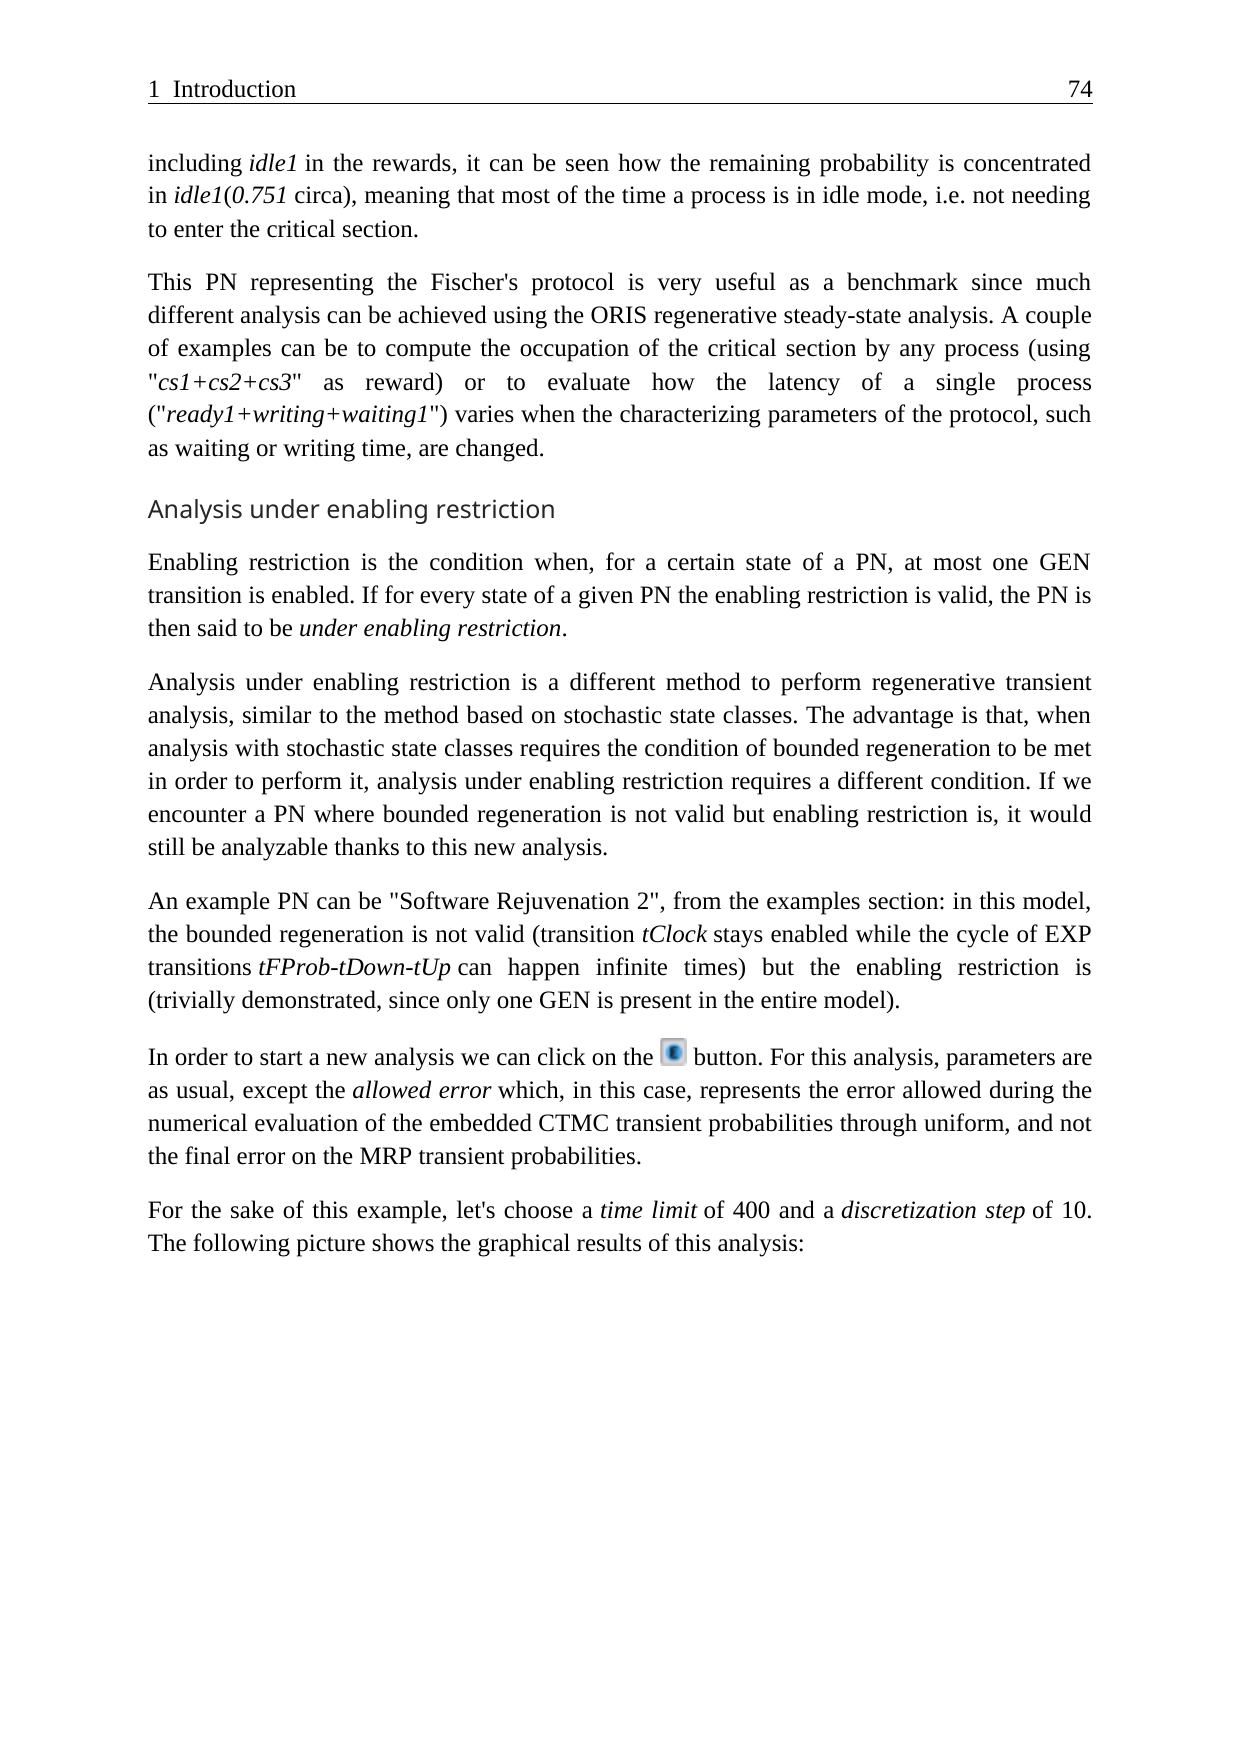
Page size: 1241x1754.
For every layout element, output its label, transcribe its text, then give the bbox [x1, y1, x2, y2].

text Enabling restriction is the condition when, for a certain state of a PN, at most one GEN transition is enabled. If for every state of a given PN the enabling restriction is valid, the PN is then said to be under enabling restriction. [148, 547, 1093, 642]
picture [660, 1038, 687, 1066]
text This PN representing the Fischer's protocol is very useful as a benchmark since much different analysis can be achieved using the ORIS regenerative steady-state analysis. A couple of examples can be to compute the occupation of the critical section by any process (using "cs1+cs2+cs3" as reward) or to evaluate how the latency of a single process ("ready1+writing+waiting1") varies when the characterizing parameters of the protocol, such as waiting or writing time, are changed. [148, 267, 1093, 461]
text In order to start a new analysis we can click on the button. For this analysis, parameters are as usual, except the allowed error which, in this case, represents the error allowed during the numerical evaluation of the embedded CTMC transient probabilities through uniform, and not the final error on the MRP transient probabilities. [148, 1039, 1093, 1170]
text Analysis under enabling restriction is a different method to perform regenerative transient analysis, similar to the method based on stochastic state classes. The advantage is that, when analysis with stochastic state classes requires the condition of bounded regeneration to be met in order to perform it, analysis under enabling restriction requires a different condition. If we encounter a PN where bounded regeneration is not valid but enabling restriction is, it would still be analyzable thanks to this new analysis. [148, 667, 1093, 861]
text Analysis under enabling restriction [148, 486, 1093, 526]
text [148, 148, 1093, 242]
text For the sake of this example, let's choose a time limit of 400 and a discretization step of 10. The following picture shows the graphical results of this analysis: [148, 1195, 1093, 1257]
text An example PN can be "Software Rejuvenation 2", from the examples section: in this model, the bounded regeneration is not valid (transition tClock stays enabled while the cycle of EXP transitions tFProb-tDown-tUp can happen infinite times) but the enabling restriction is (trivially demonstrated, since only one GEN is present in the entire model). [148, 886, 1093, 1013]
